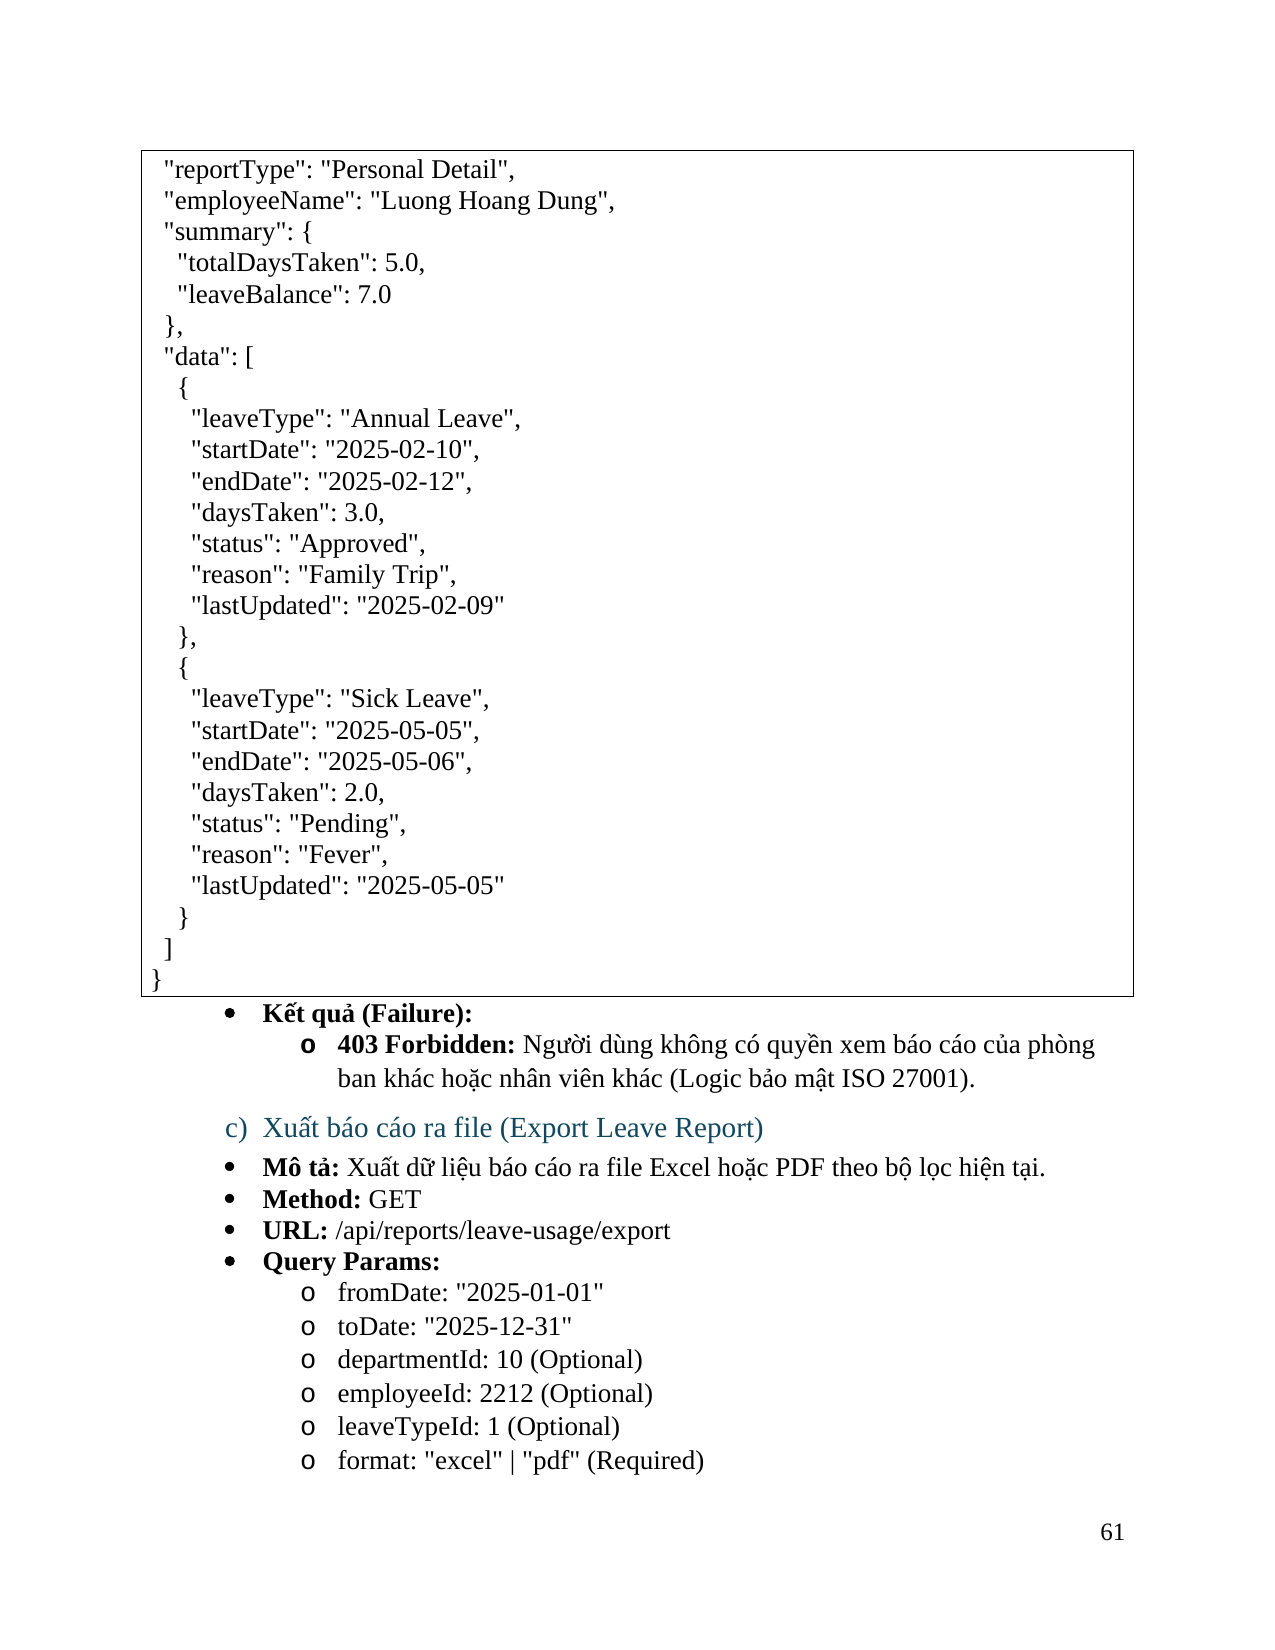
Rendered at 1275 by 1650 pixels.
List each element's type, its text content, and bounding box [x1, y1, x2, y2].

list Query Params: [225, 1245, 1125, 1277]
text "reason": "Family Trip", [150, 558, 1125, 589]
text "endDate": "2025-02-12", [150, 464, 1125, 496]
text "leaveType": "Sick Leave", [150, 683, 1125, 714]
text "startDate": "2025-05-05", [150, 714, 1125, 745]
text "endDate": "2025-05-06", [150, 745, 1125, 776]
list toDate: "2025-12-31" [300, 1310, 1125, 1343]
text "daysTaken": 3.0, [150, 496, 1125, 527]
text { [150, 371, 1125, 402]
list departmentId: 10 (Optional) [300, 1343, 1125, 1377]
text "leaveBalance": 7.0 [150, 278, 1125, 309]
list Kết quả (Failure): [225, 997, 1125, 1028]
text "employeeName": "Luong Hoang Dung", [150, 184, 1125, 215]
subtitle Xuất báo cáo ra file (Export Leave Report) [225, 1110, 1125, 1143]
text "leaveType": "Annual Leave", [150, 402, 1125, 433]
text }, [150, 620, 1125, 651]
text }, [150, 309, 1125, 340]
list 403 Forbidden: Người dùng không có quyền xem báo cáo của phòng ban khác hoặc nhân viên khác (Logic bảo mật ISO 27001). [300, 1028, 1125, 1093]
list fromDate: "2025-01-01" [300, 1277, 1125, 1310]
list employeeId: 2212 (Optional) [300, 1377, 1125, 1410]
text "reason": "Fever", [150, 838, 1125, 869]
text "lastUpdated": "2025-05-05" [150, 869, 1125, 901]
list URL: /api/reports/leave-usage/export [225, 1214, 1125, 1245]
text ] [150, 932, 1125, 960]
list leaveTypeId: 1 (Optional) [300, 1410, 1125, 1444]
list Mô tả: Xuất dữ liệu báo cáo ra file Excel hoặc PDF theo bộ lọc hiện tại. [225, 1152, 1125, 1183]
text "startDate": "2025-02-10", [150, 433, 1125, 464]
text } [150, 901, 1125, 932]
text "totalDaysTaken": 5.0, [150, 247, 1125, 278]
list format: "excel" | "pdf" (Required) [300, 1444, 1125, 1477]
list Method: GET [225, 1183, 1125, 1214]
text "summary": { [150, 215, 1125, 247]
text "lastUpdated": "2025-02-09" [150, 589, 1125, 620]
text "daysTaken": 2.0, [150, 776, 1125, 807]
text "reportType": "Personal Detail", [142, 151, 1133, 184]
text "status": "Pending", [150, 807, 1125, 838]
text } [142, 960, 1133, 996]
text "data": [ [150, 340, 1125, 371]
text { [150, 651, 1125, 683]
text "status": "Approved", [150, 527, 1125, 558]
